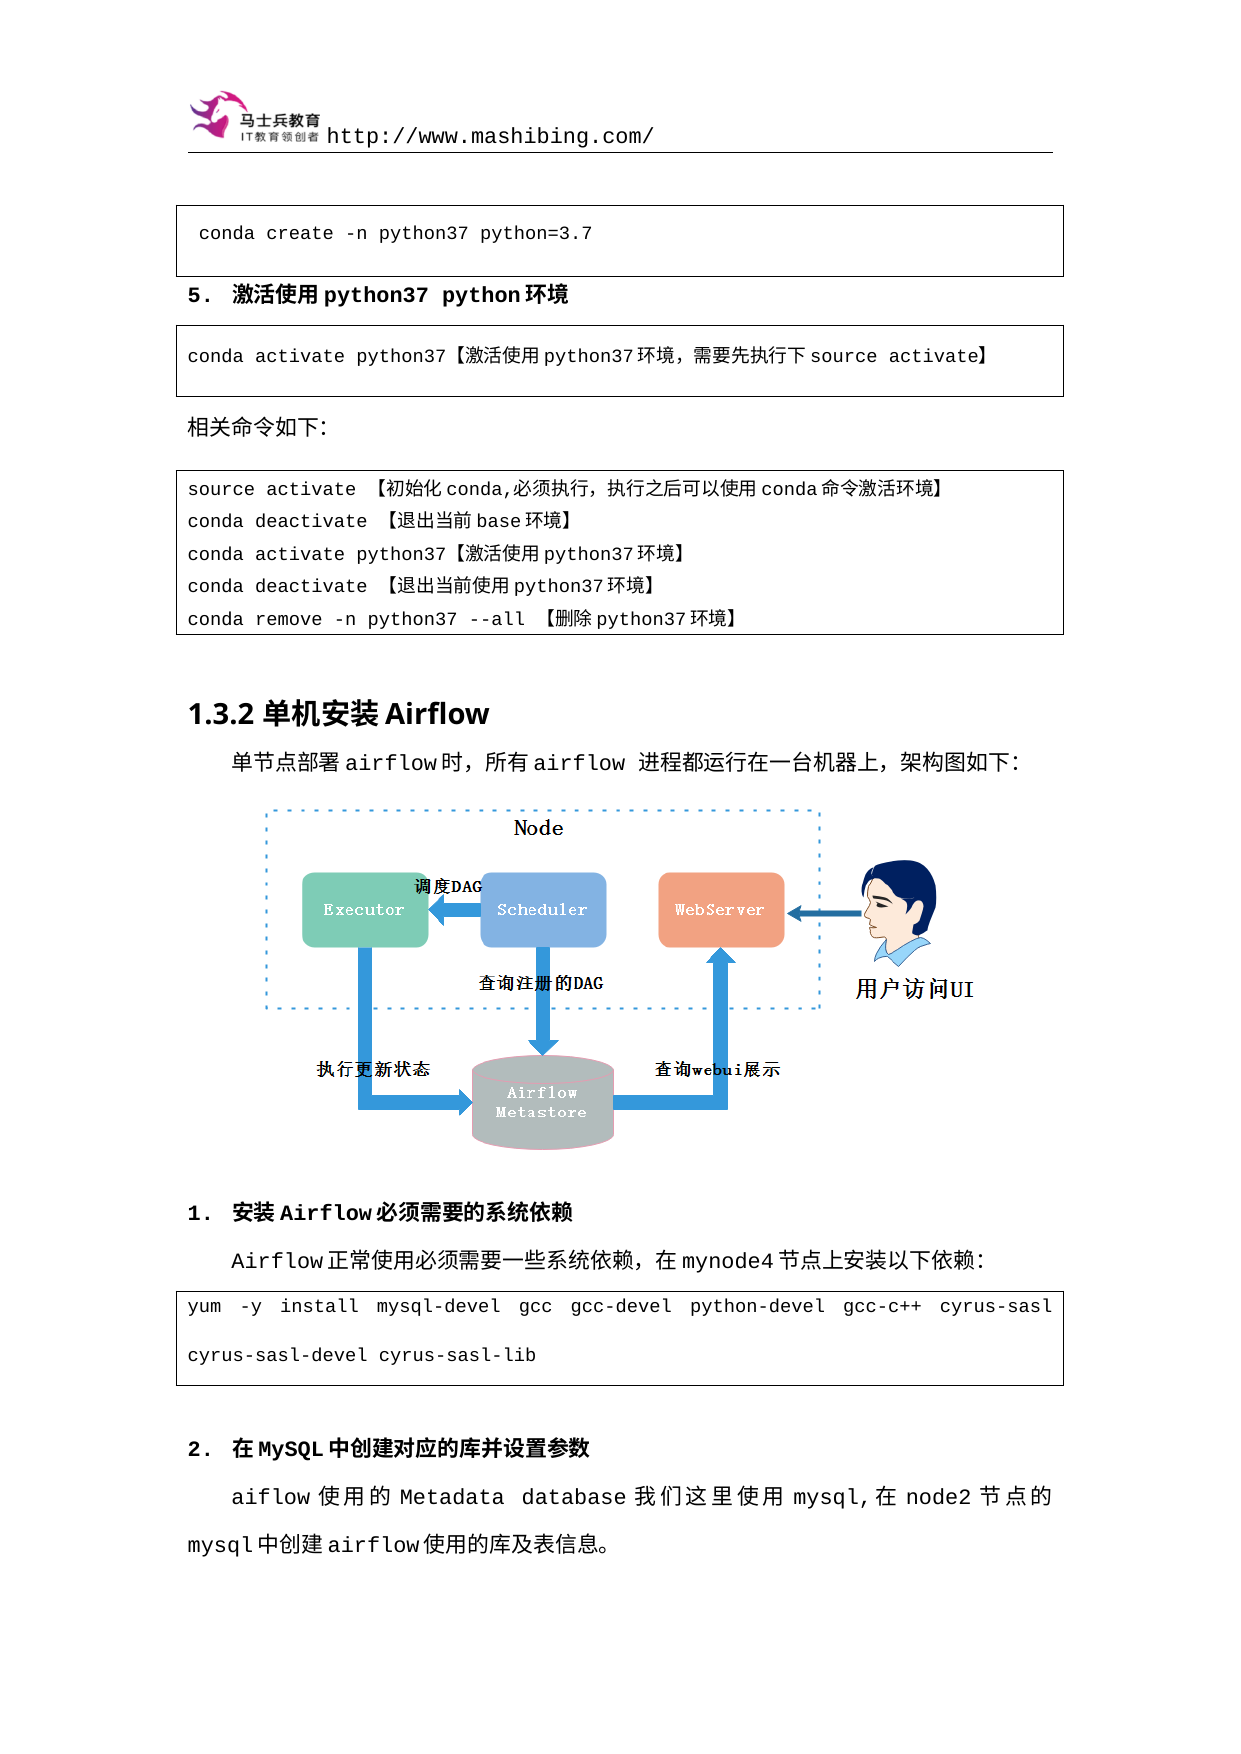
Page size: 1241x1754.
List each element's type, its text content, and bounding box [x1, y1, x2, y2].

picture [257, 792, 983, 1162]
list 在MySQL中创建对应的库并设置参数 [187, 1431, 1053, 1463]
picture [187, 88, 327, 144]
table_header conda create -n python37 python=3.7 [177, 206, 1063, 276]
list 安装Airflow必须需要的系统依赖 [187, 1195, 1053, 1227]
table_header conda activate python37【激活使用python37环境，需要先执行下source activate】 [177, 326, 1063, 396]
text 单节点部署airflow时，所有airflow 进程都运行在一台机器上，架构图如下： [187, 744, 1053, 776]
table_header source activate 【初始化conda,必须执行，执行之后可以使用conda命令激活环境】 conda deactivate 【退出当前base环境】 conda activate python37【激活使用python37环境】 conda deactivate 【退出当前使用python37环境】 conda remove -n python37 --all 【删除python37环境】 [177, 471, 1063, 633]
subtitle 单机安装Airflow [187, 679, 1053, 744]
list 激活使用python37 python环境 [187, 277, 1053, 309]
text aiflow使用的Metadata database我们这里使用mysql,在node2节点的mysql中创建airflow使用的库及表信息。 [187, 1479, 1053, 1559]
text Airflow正常使用必须需要一些系统依赖，在mynode4节点上安装以下依赖： [187, 1243, 1053, 1275]
table_header yum -y install mysql-devel gcc gcc-devel python-devel gcc-c++ cyrus-sasl cyrus-sasl-devel cyrus-sasl-lib [177, 1292, 1063, 1385]
list 相关命令如下： [187, 409, 1053, 442]
